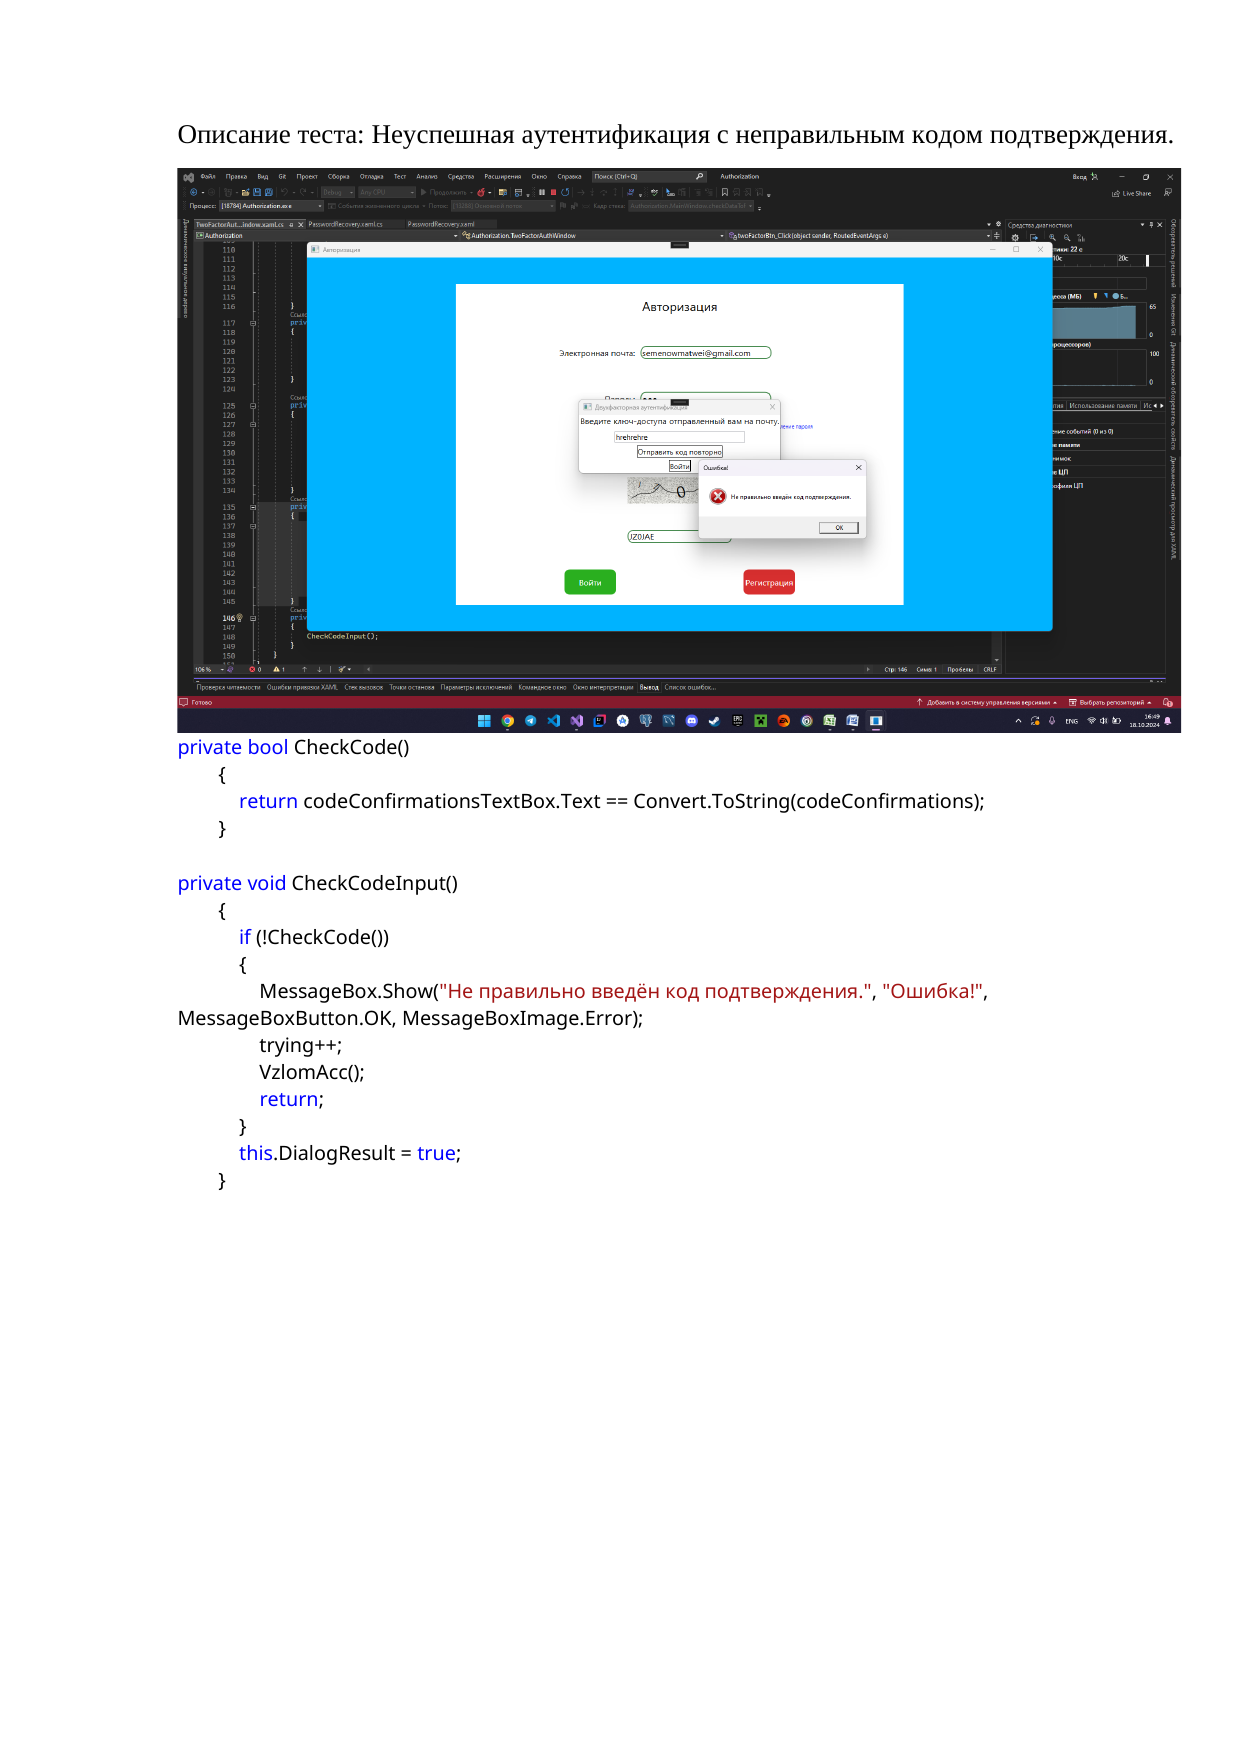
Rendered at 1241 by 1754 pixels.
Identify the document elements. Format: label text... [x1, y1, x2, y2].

text } [177, 814, 1181, 841]
text { [177, 760, 1181, 787]
picture [177, 168, 1182, 733]
text private bool CheckCode() [177, 733, 1181, 760]
text VzlomAcc(); [177, 1058, 1181, 1086]
text return codeConfirmationsTextBox.Text == Convert.ToString(codeConfirmations); [177, 787, 1181, 814]
text } [177, 1166, 1181, 1193]
text this.DialogResult = true; [177, 1139, 1181, 1166]
text private void CheckCodeInput() [177, 870, 1181, 897]
text Описание теста: Неуспешная аутентификация с неправильным кодом подтверждения. [177, 118, 1181, 149]
text } [177, 1112, 1181, 1139]
text trying++; [177, 1032, 1181, 1058]
text return; [177, 1086, 1181, 1112]
text if (!CheckCode()) [177, 924, 1181, 951]
text { [177, 897, 1181, 924]
text { [177, 951, 1181, 978]
text MessageBox.Show("Не правильно введён код подтверждения.", "Ошибка!", MessageBoxButton.OK, MessageBoxImage.Error); [177, 978, 1181, 1032]
